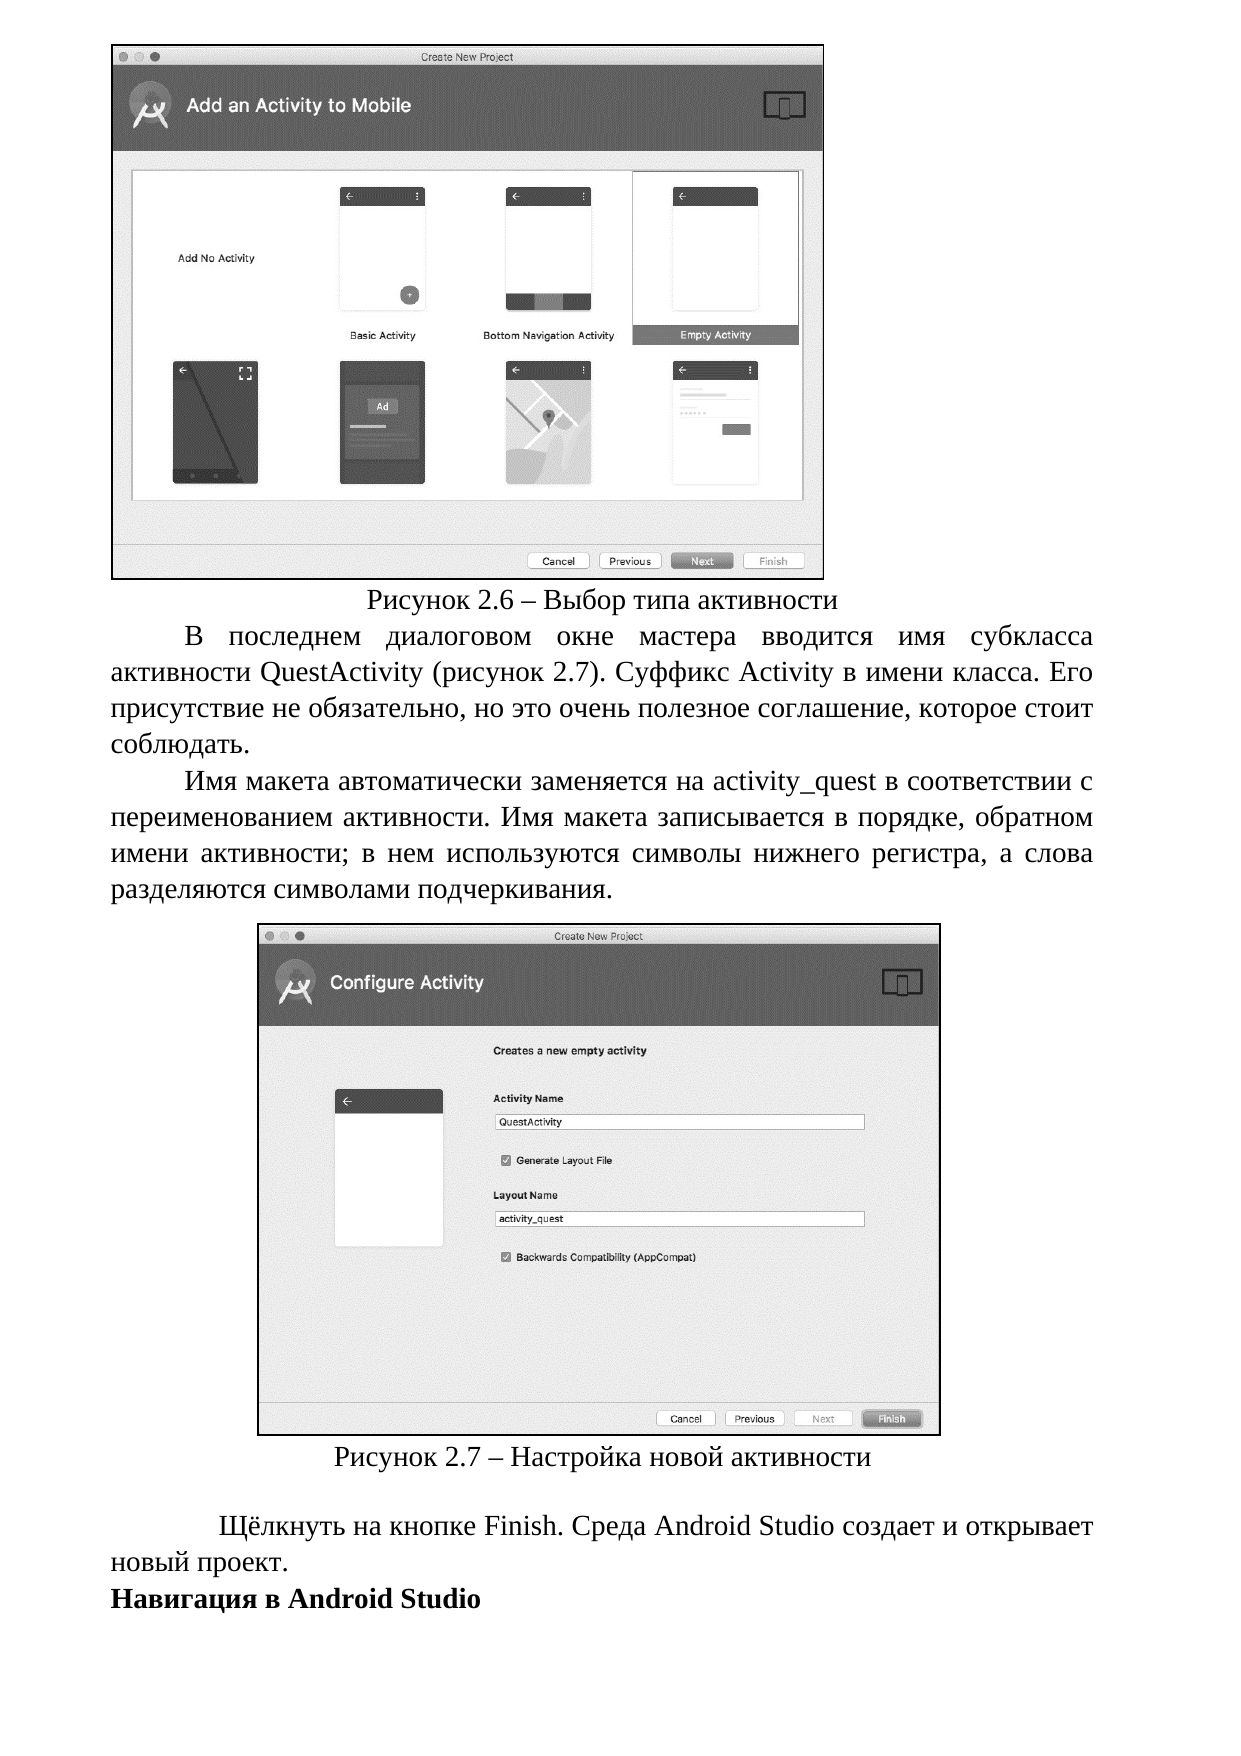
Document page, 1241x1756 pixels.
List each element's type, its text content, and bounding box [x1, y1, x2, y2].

text Навигация в Android Studio [110, 1581, 1094, 1614]
text Рисунок 2.6 – Выбор типа активности [110, 582, 1094, 616]
text Имя макета автоматически заменяется на activity_quest в соответствии с переименованием активности. Имя макета записывается в порядке, обратном имени активности; в нем используются символы нижнего регистра, а слова разделяются символами подчеркивания. [110, 763, 1094, 905]
text В последнем диалоговом окне мастера вводится имя субкласса активности QuestActivity (рисунок 2.7). Суффикс Activity в имени класса. Его присутствие не обязательно, но это очень полезное соглашение, которое стоит соблюдать. [110, 618, 1094, 760]
picture [259, 925, 939, 1434]
text Щёлкнуть на кнопке Finish. Среда Android Studio создает и открывает новый проект. [110, 1508, 1094, 1578]
picture [113, 46, 823, 578]
